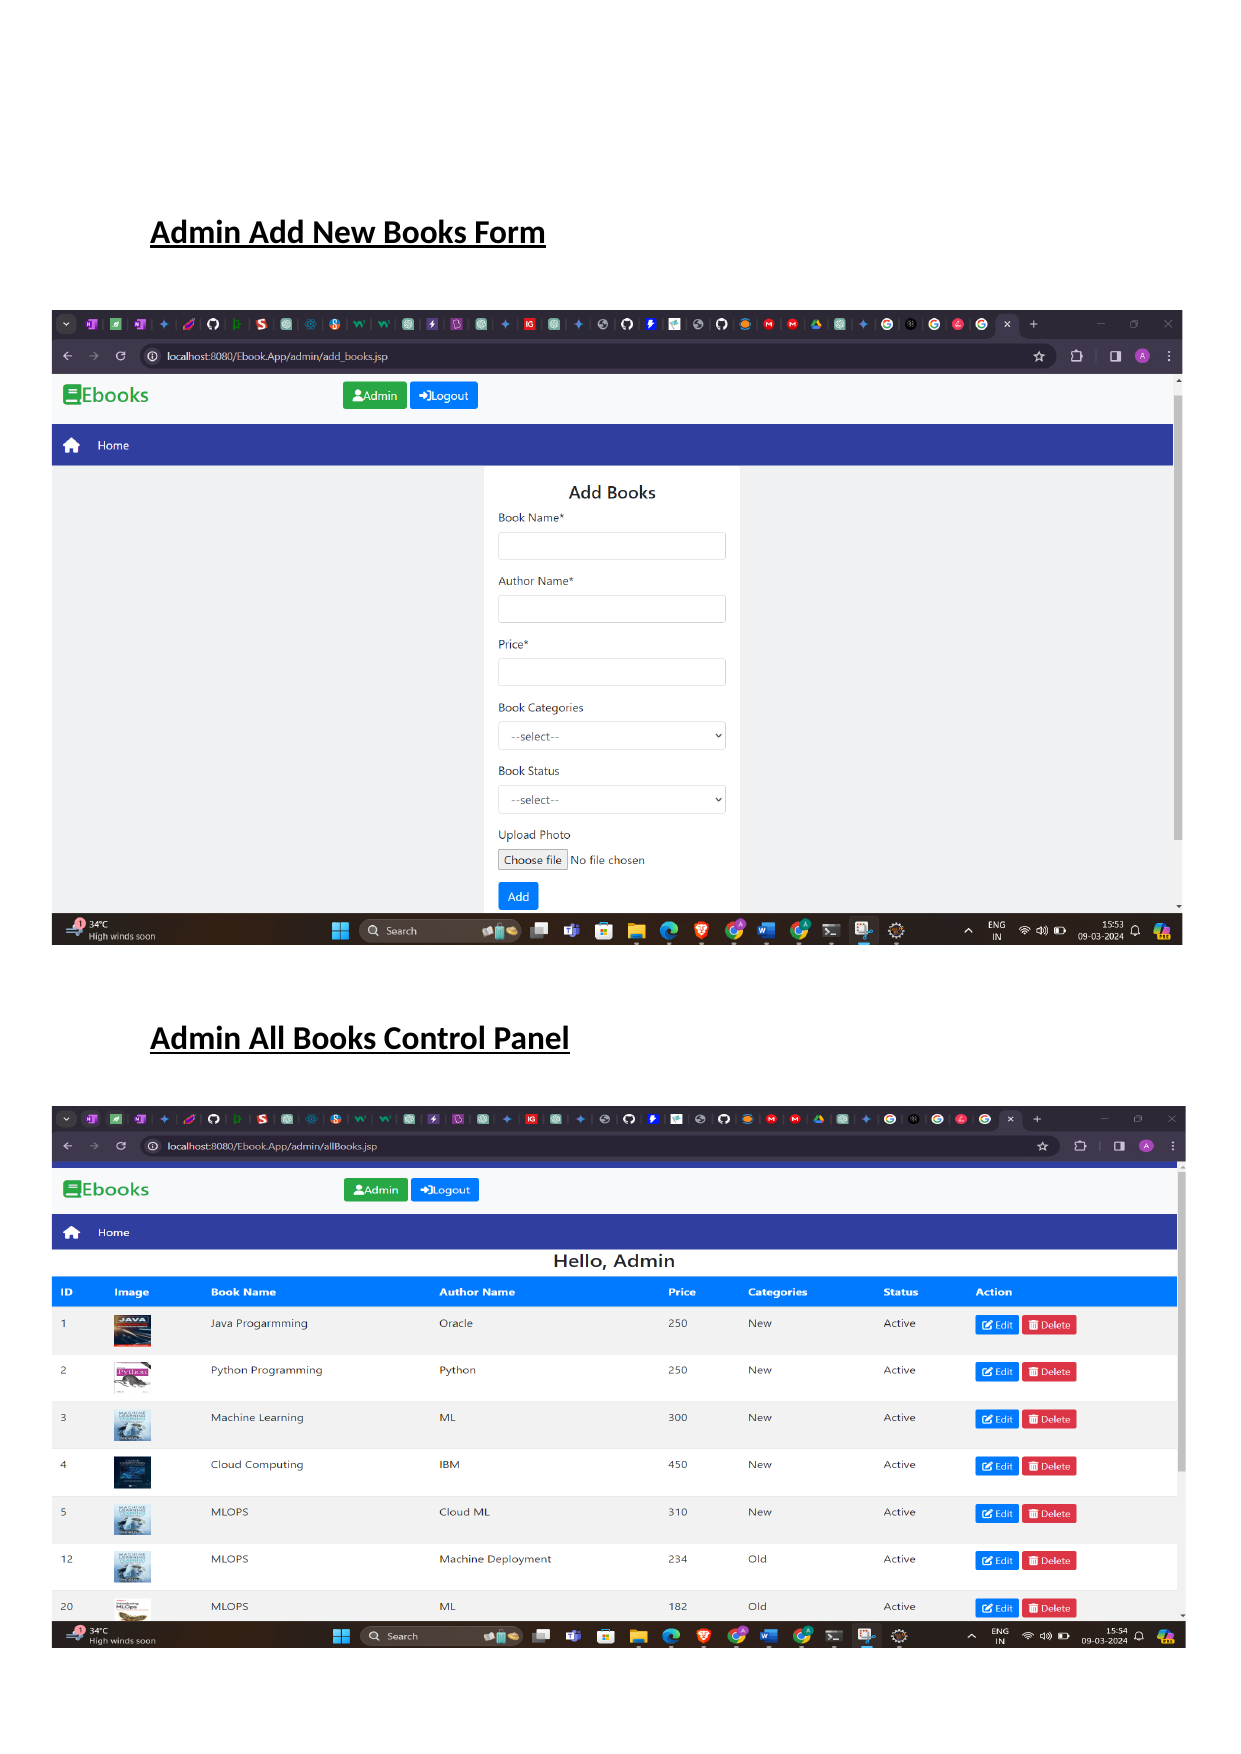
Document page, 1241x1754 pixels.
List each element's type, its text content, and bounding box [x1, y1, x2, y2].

text Admin Add New Books Form [150, 211, 1090, 251]
picture [51, 310, 1183, 944]
text Admin All Books Control Panel [150, 1017, 1090, 1058]
picture [51, 1106, 1185, 1648]
